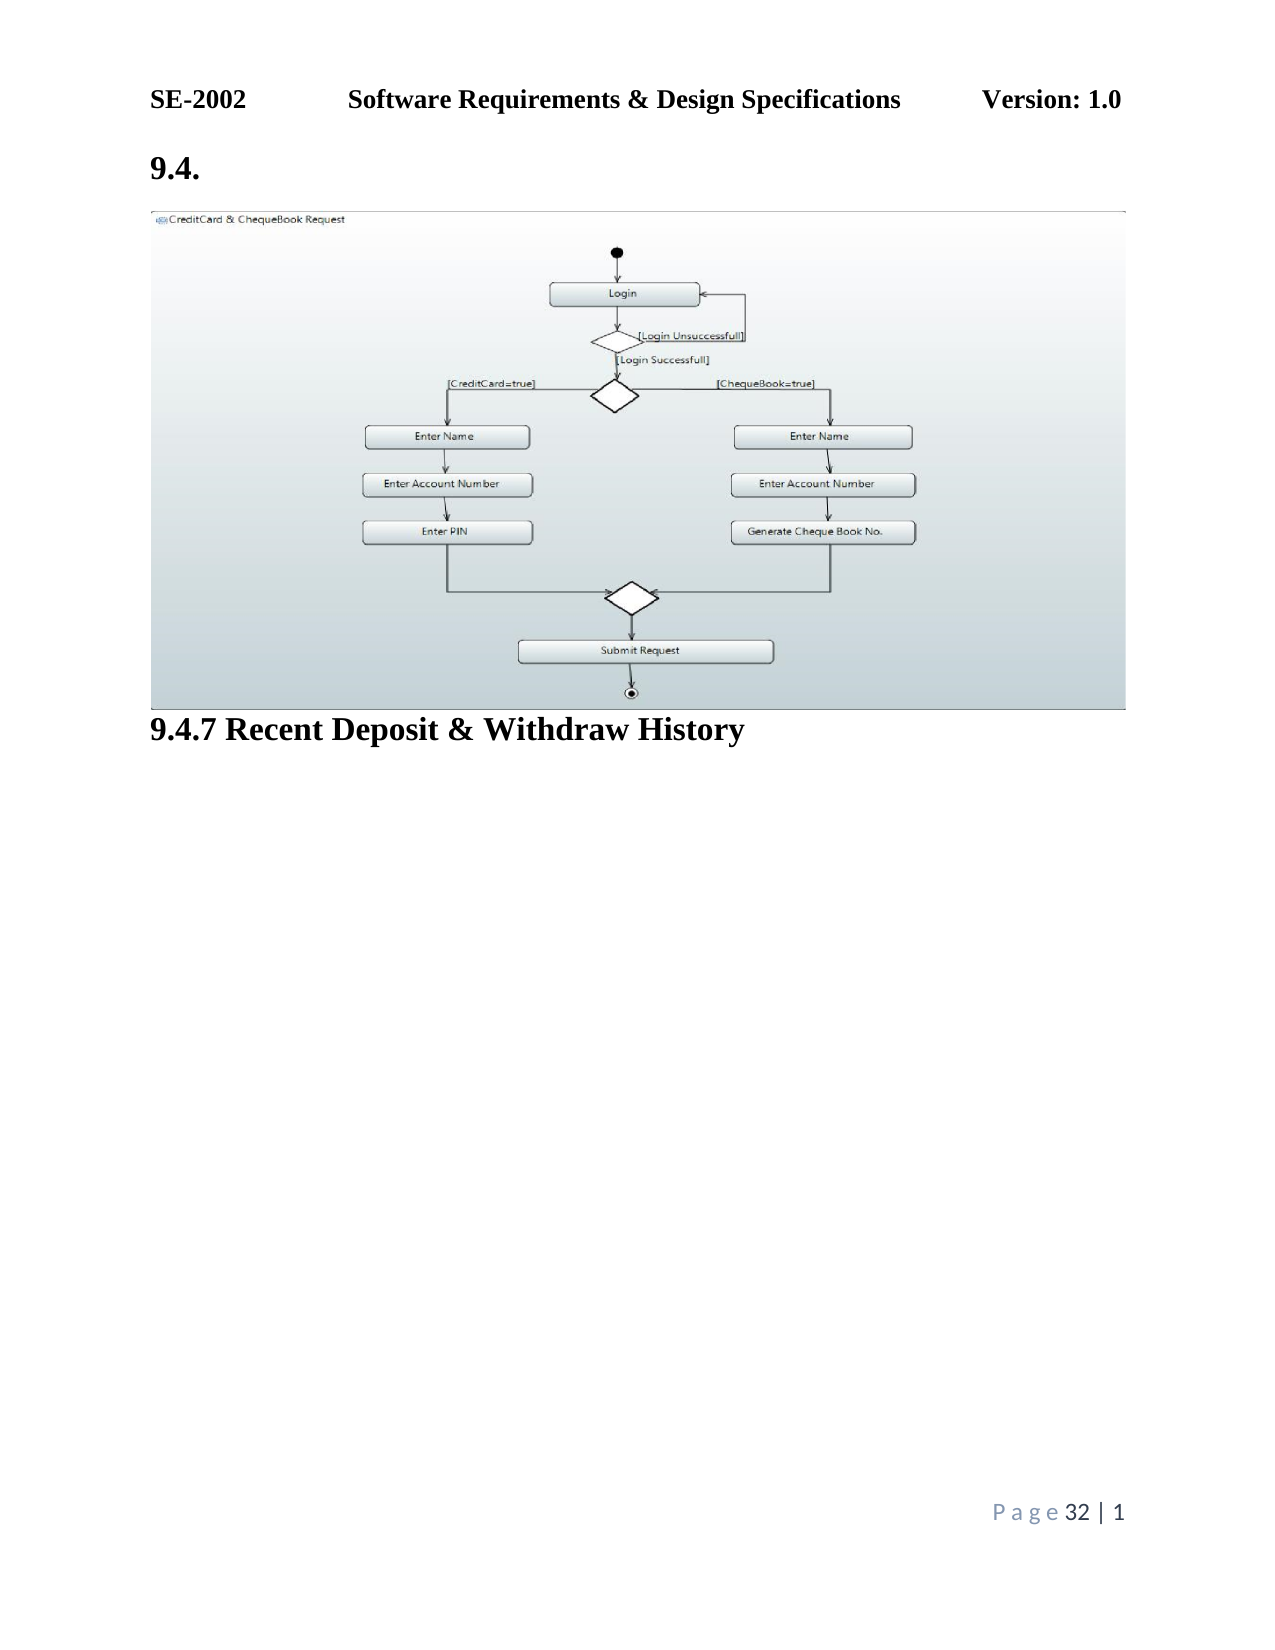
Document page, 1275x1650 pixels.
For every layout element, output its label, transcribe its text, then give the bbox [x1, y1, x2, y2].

picture [150, 209, 1126, 710]
text 9.4.7 Recent Deposit & Withdraw History [150, 709, 1127, 748]
